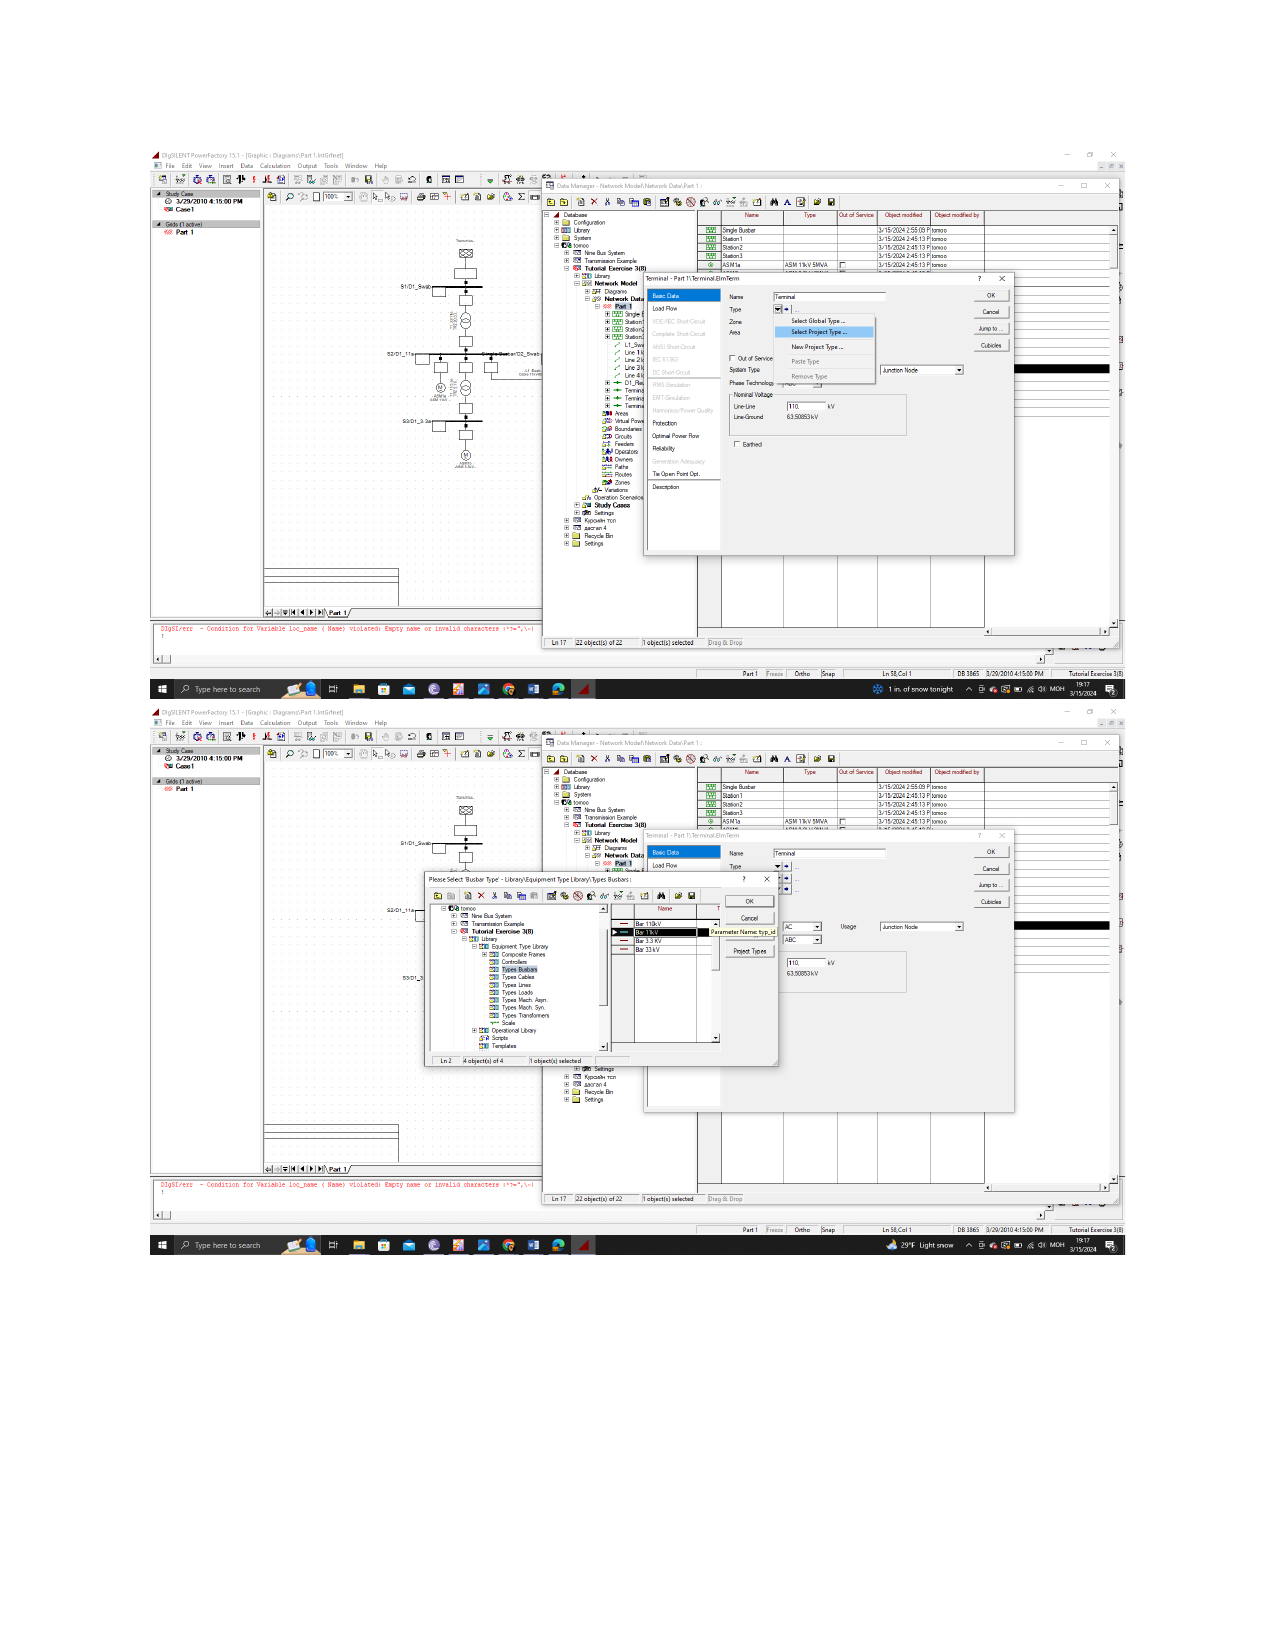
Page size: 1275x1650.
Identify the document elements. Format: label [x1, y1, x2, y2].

picture [150, 706, 1125, 1255]
picture [150, 150, 1125, 699]
